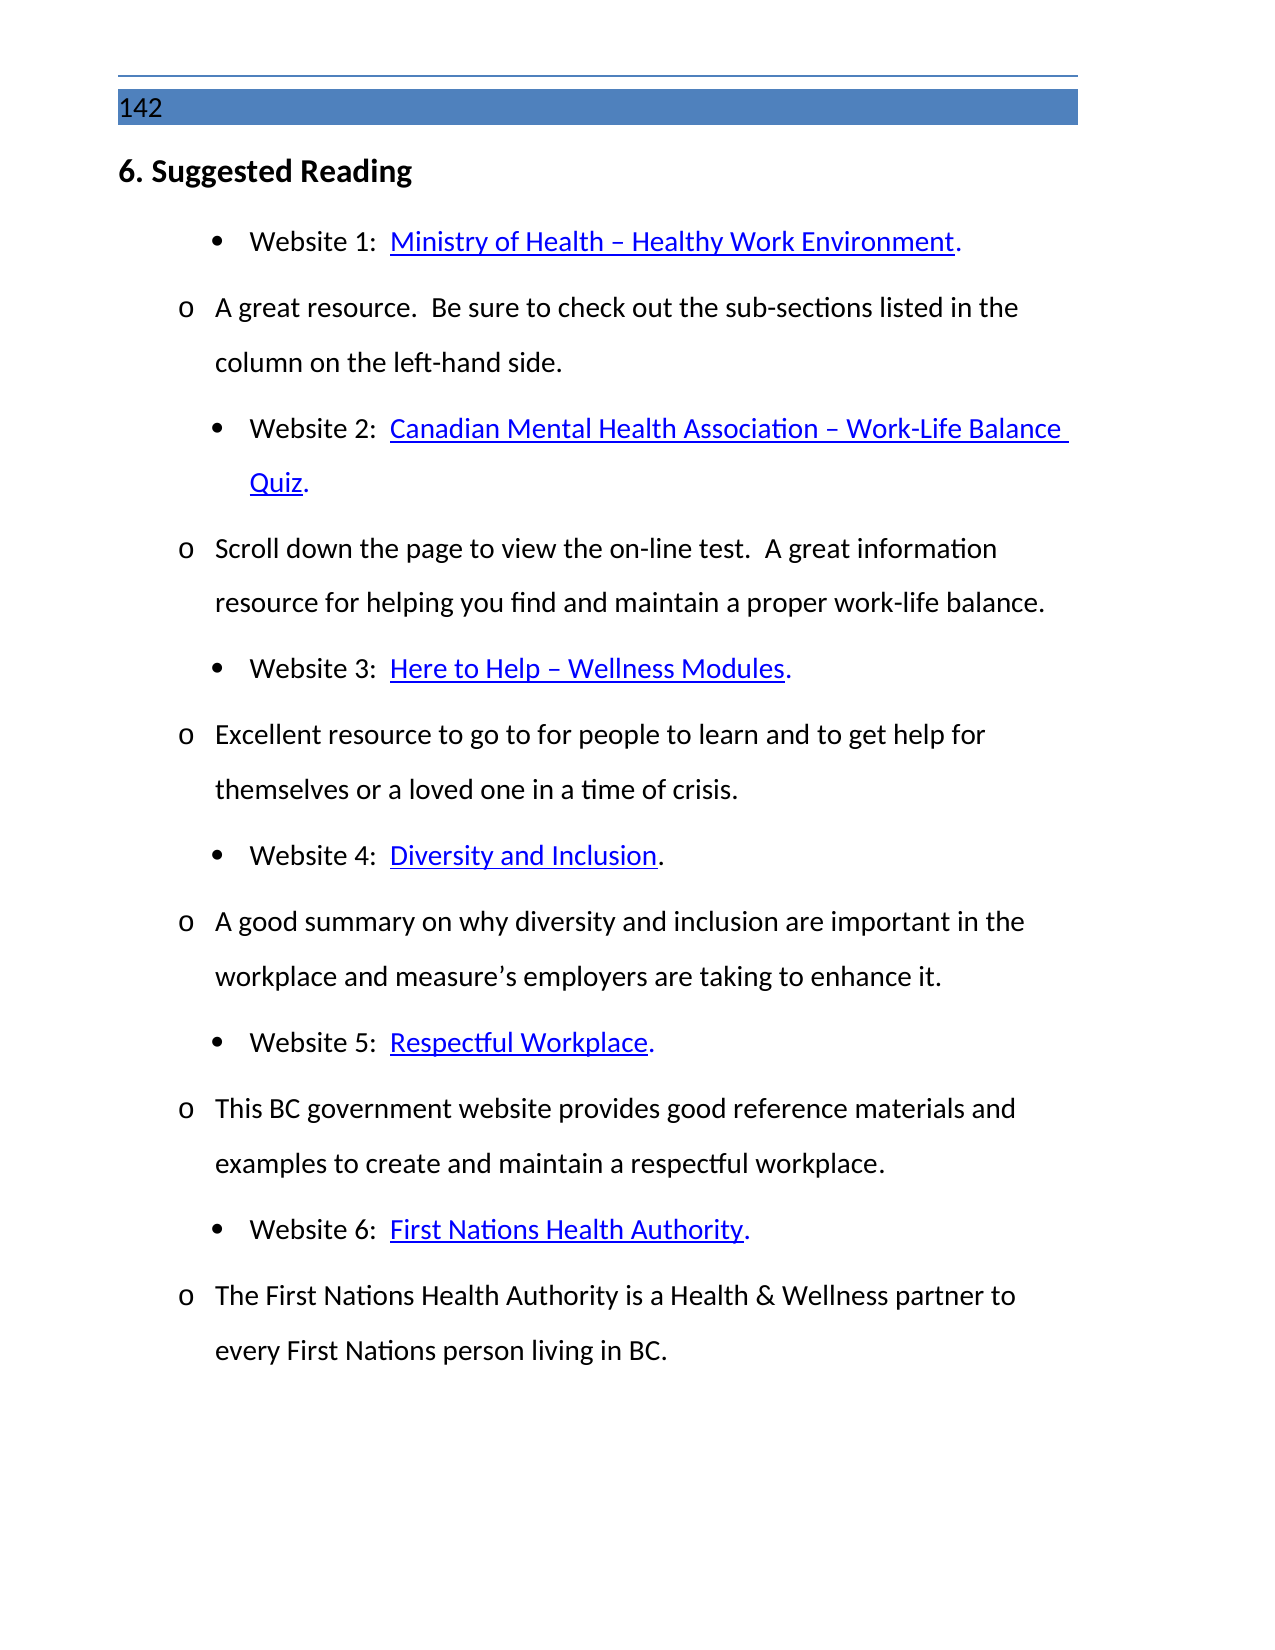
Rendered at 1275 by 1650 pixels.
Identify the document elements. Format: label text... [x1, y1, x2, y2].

list Website 3: Here to Help – Wellness Modules. [212, 651, 1078, 686]
list A good summary on why diversity and inclusion are important in the workplace and measure’s employers are taking to enhance it. [177, 903, 1078, 994]
list Website 6: First Nations Health Authority. [212, 1211, 1078, 1246]
list A great resource. Be sure to check out the sub-sections listed in the column on the left-hand side. [177, 289, 1078, 380]
list Website 5: Respectful Workplace. [212, 1024, 1078, 1060]
list Website 4: Diversity and Inclusion. [212, 837, 1078, 873]
list Website 2: Canadian Mental Health Association – Work-Life Balance Quiz. [212, 410, 1078, 499]
list Website 1: Ministry of Health – Healthy Work Environment. [212, 223, 1078, 259]
list This BC government website provides good reference materials and examples to create and maintain a respectful workplace. [177, 1090, 1078, 1181]
subtitle 6. Suggested Reading [118, 150, 1078, 191]
list The First Nations Health Authority is a Health & Wellness partner to every First Nations person living in BC. [177, 1277, 1078, 1367]
list Excellent resource to go to for people to learn and to get help for themselves or a loved one in a time of crisis. [177, 716, 1078, 807]
list Scroll down the page to view the on-line test. A great information resource for helping you find and maintain a proper work-life balance. [177, 530, 1078, 620]
